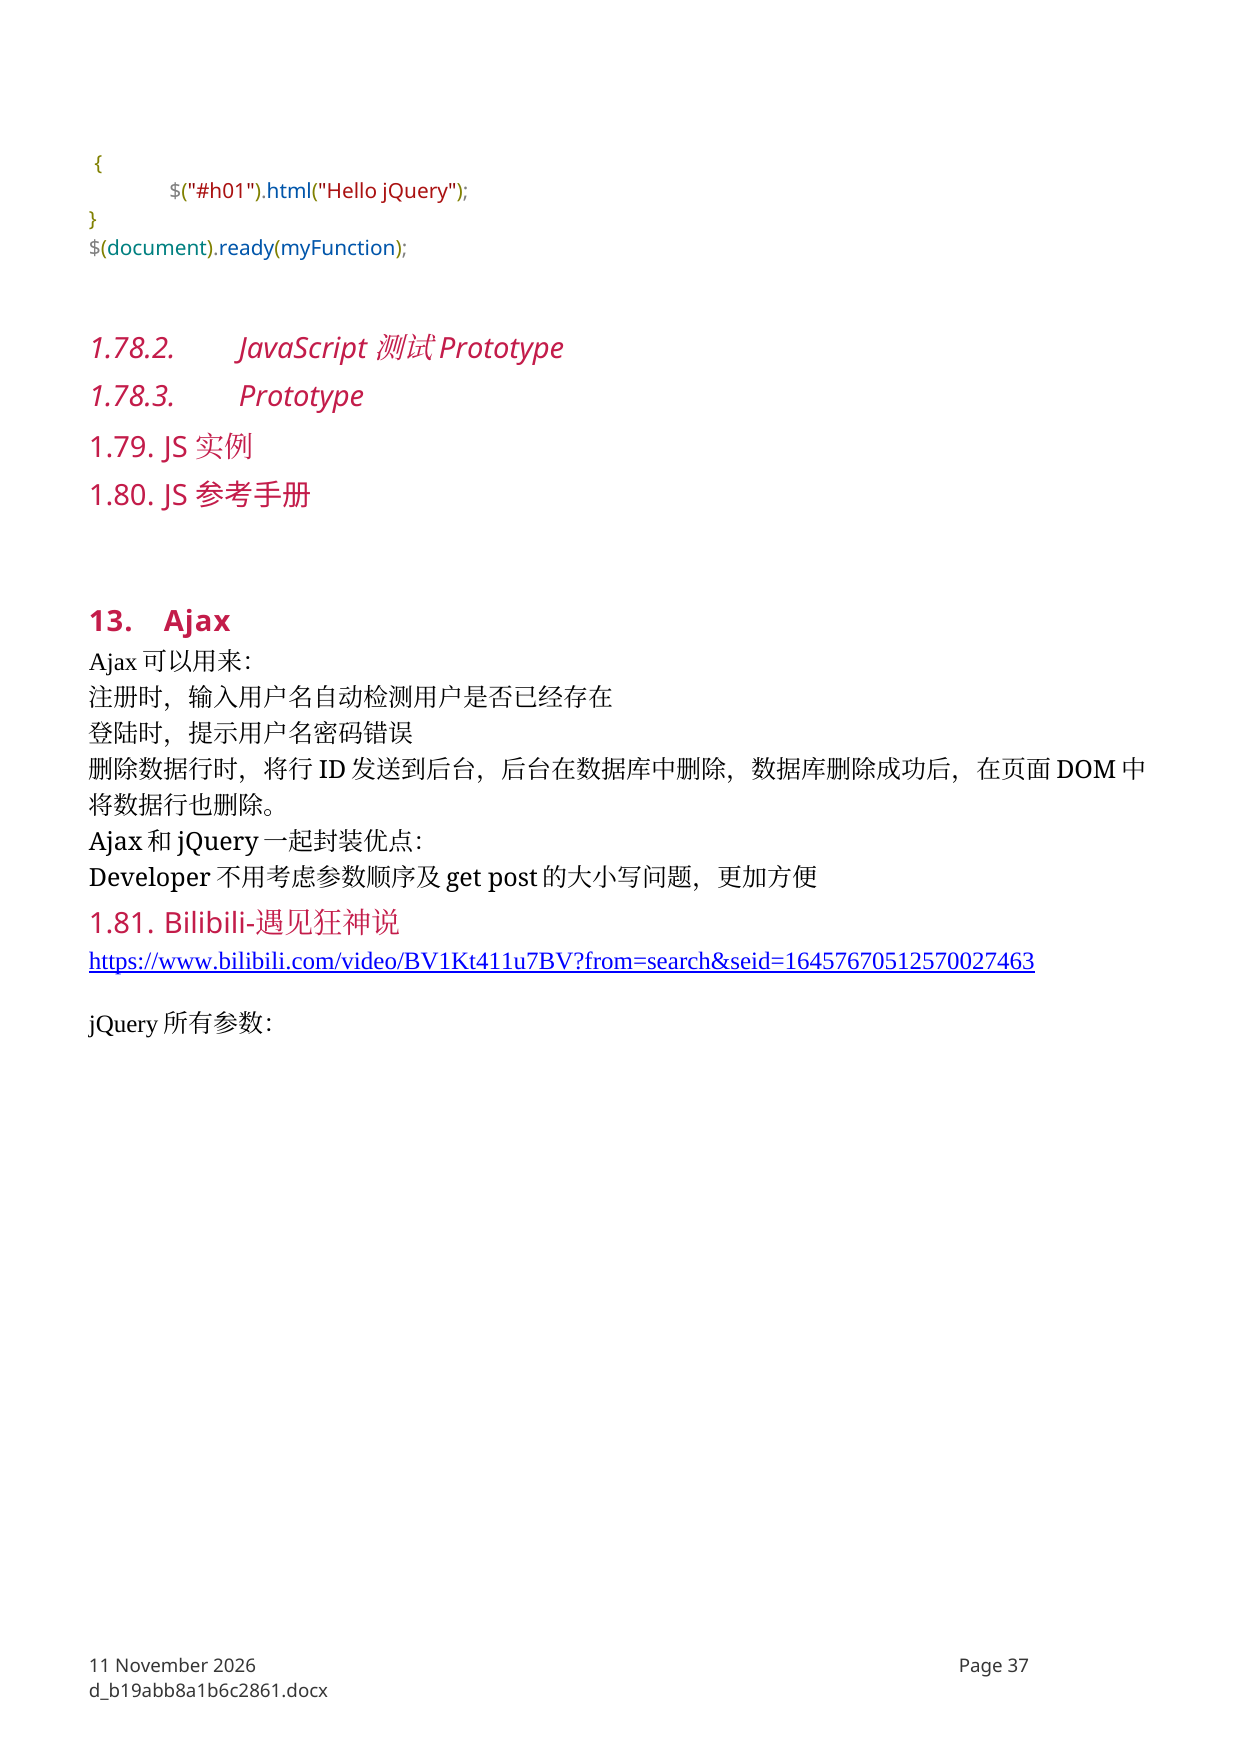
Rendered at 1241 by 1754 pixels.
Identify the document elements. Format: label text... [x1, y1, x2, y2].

text 注册时，输入用户名自动检测用户是否已经存在 [89, 678, 1152, 714]
text 删除数据行时，将行ID发送到后台，后台在数据库中删除，数据库删除成功后，在页面DOM中将数据行也删除。 [89, 750, 1152, 822]
subtitle Prototype [89, 376, 1155, 415]
text jQuery所有参数： [89, 1004, 1152, 1040]
text { [89, 148, 1152, 176]
text 登陆时，提示用户名密码错误 [89, 714, 1152, 750]
subtitle Ajax [89, 600, 1155, 640]
text Developer不用考虑参数顺序及get post的大小写问题，更加方便 [89, 858, 1152, 894]
text Ajax可以用来： [89, 642, 1152, 678]
text $(document).ready(myFunction); [89, 233, 1152, 261]
text Ajax和jQuery一起封装优点： [89, 822, 1152, 858]
text } [89, 204, 1152, 233]
text $("#h01").html("Hello jQuery"); [89, 176, 1152, 204]
subtitle JS 参考手册 [89, 474, 1155, 514]
text https://www.bilibili.com/video/BV1Kt411u7BV?from=search&seid=16457670512570027463 [89, 946, 1152, 975]
subtitle JavaScript 测试Prototype [89, 325, 1155, 367]
subtitle JS 实例 [89, 423, 1155, 466]
subtitle Bilibili-遇见狂神说 [89, 900, 1155, 942]
